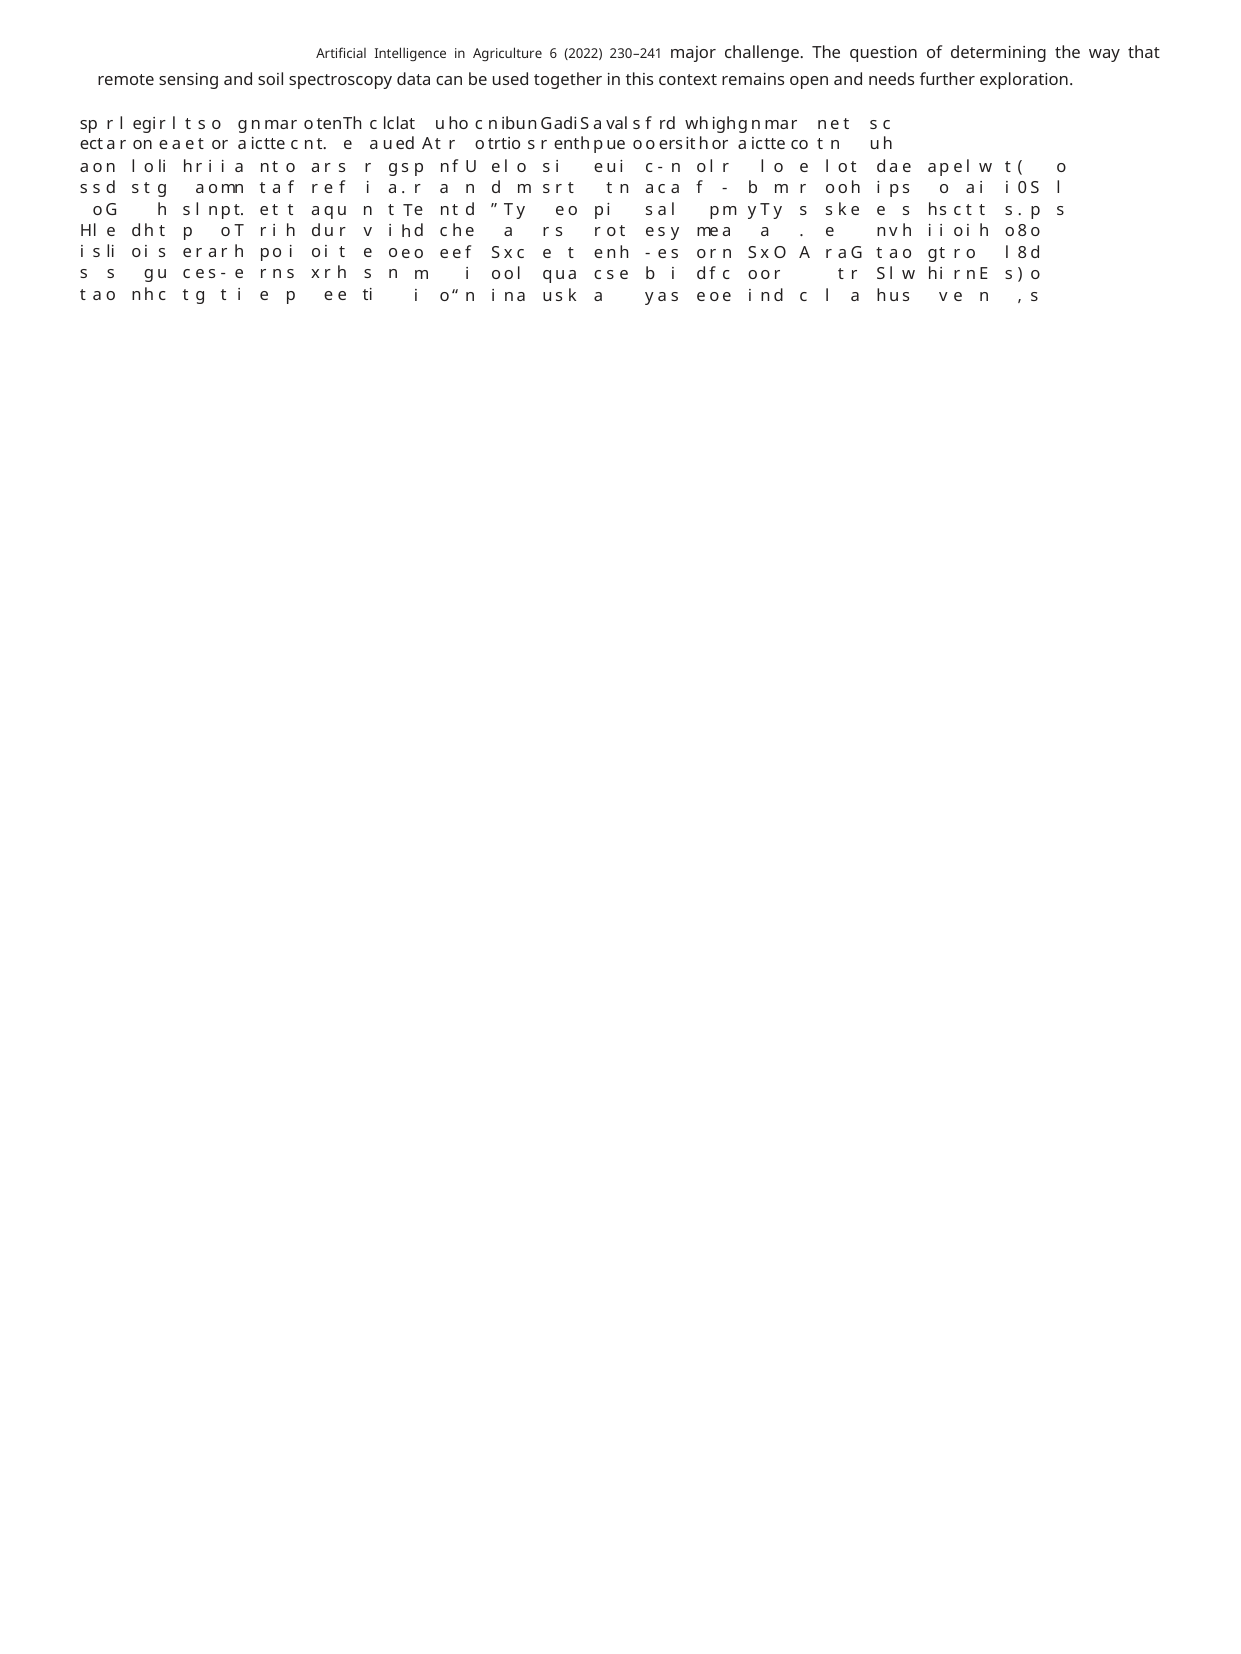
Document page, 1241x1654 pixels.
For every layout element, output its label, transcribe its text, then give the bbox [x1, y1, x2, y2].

text Artificial Intelligence in Agriculture 6 (2022) 230–241 major challenge. The question of determining the way that remote sensing and soil spectroscopy data can be used together in this context remains open and needs further exploration. [97, 38, 1161, 90]
text spectral region relates to organic matter content. The calculated Author contributions [79, 113, 540, 154]
text GradientShap values of orders with high organic matter content such [540, 113, 896, 154]
